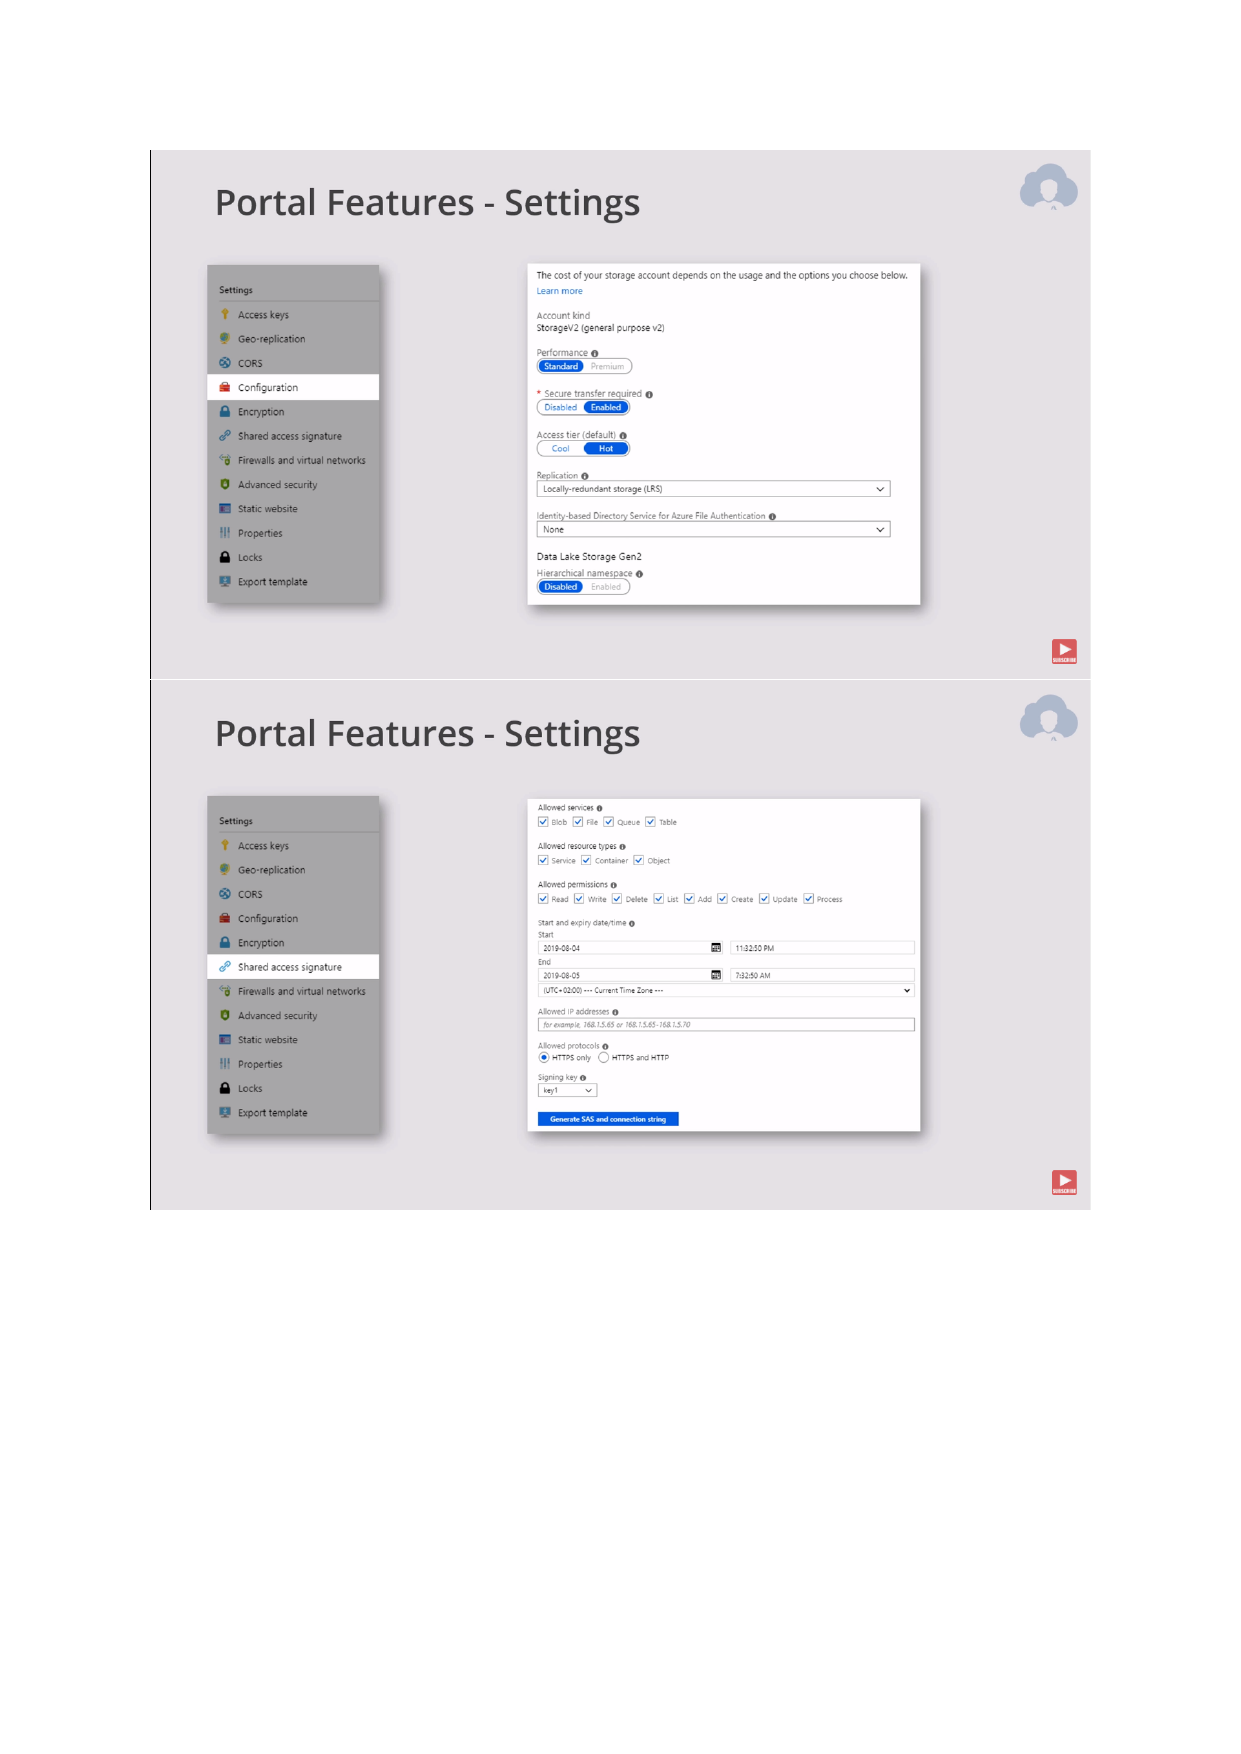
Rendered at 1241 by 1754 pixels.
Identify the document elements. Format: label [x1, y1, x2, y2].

picture [150, 150, 1091, 679]
picture [150, 680, 1091, 1210]
